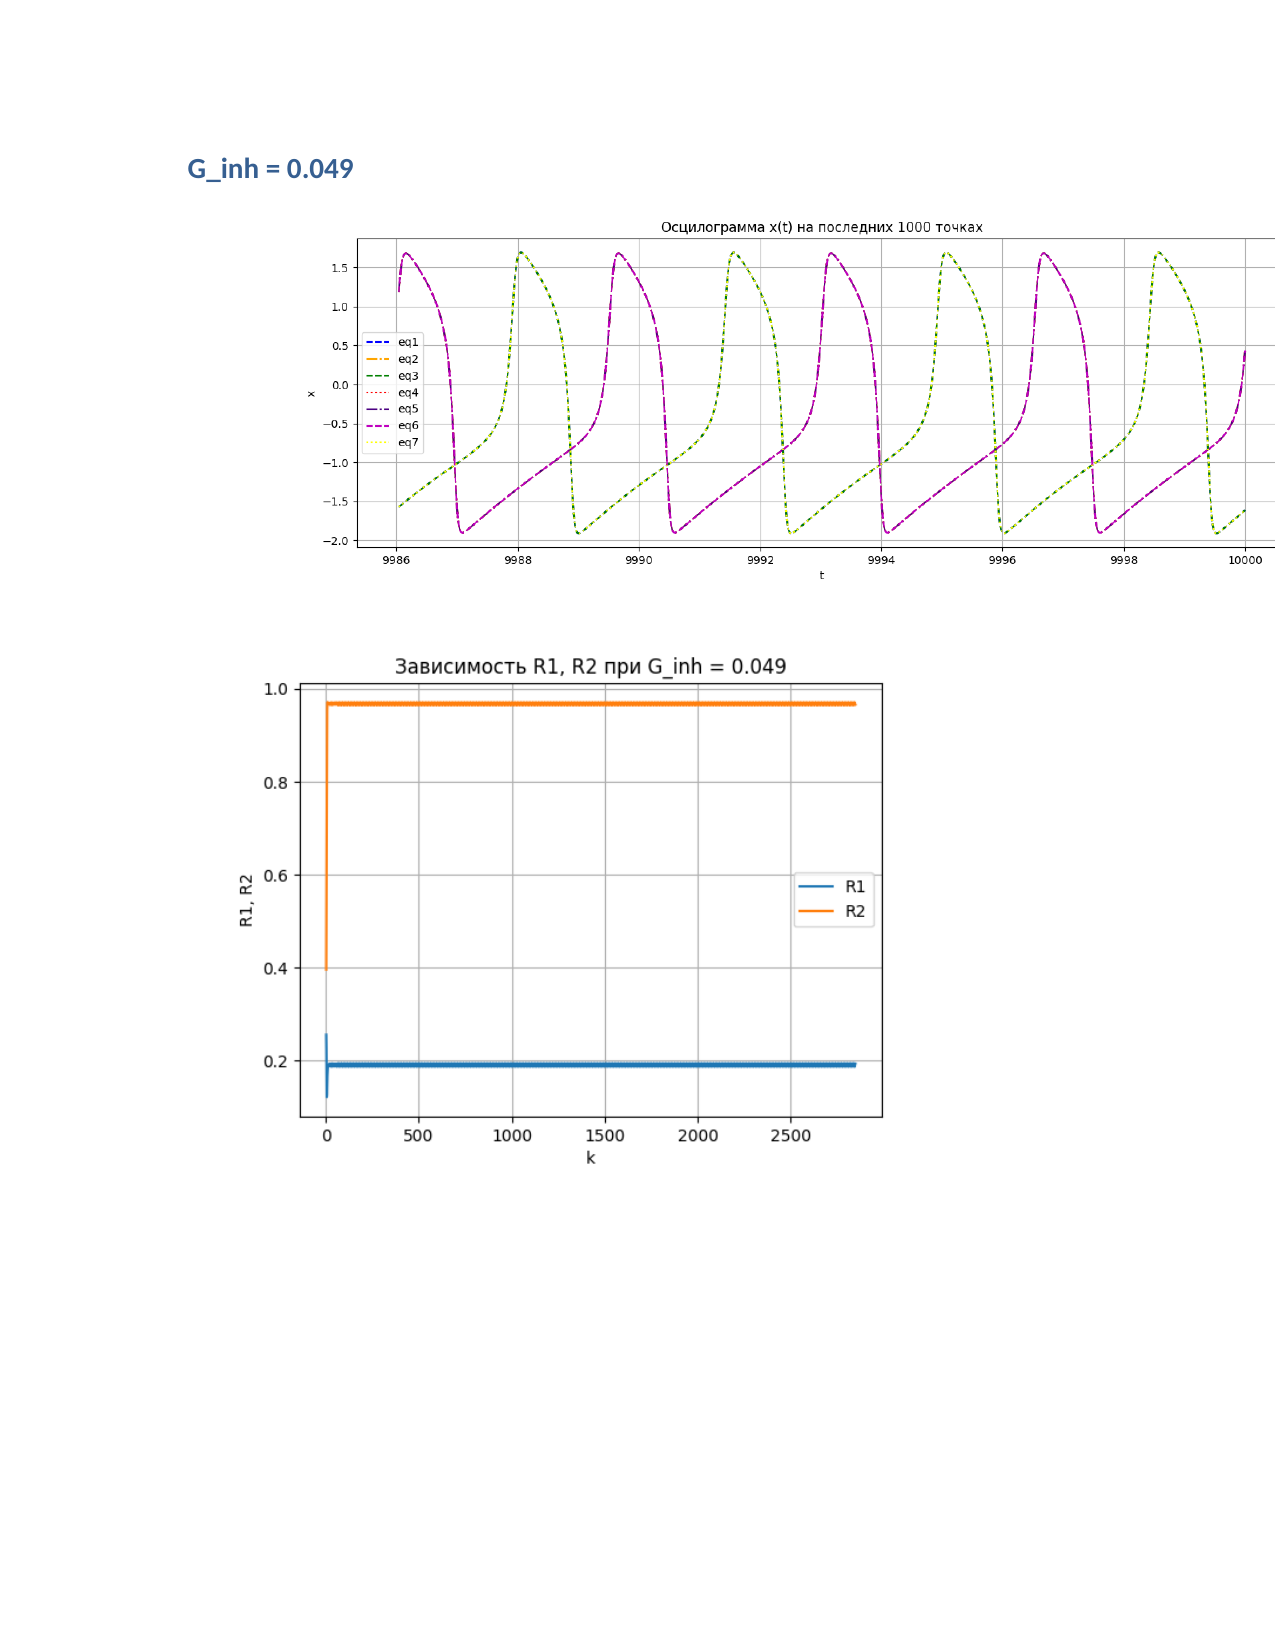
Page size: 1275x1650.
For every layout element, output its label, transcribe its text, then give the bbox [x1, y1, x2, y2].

subtitle G_inh = 0.049 [187, 150, 1087, 186]
picture [206, 191, 1275, 591]
picture [206, 615, 957, 1179]
